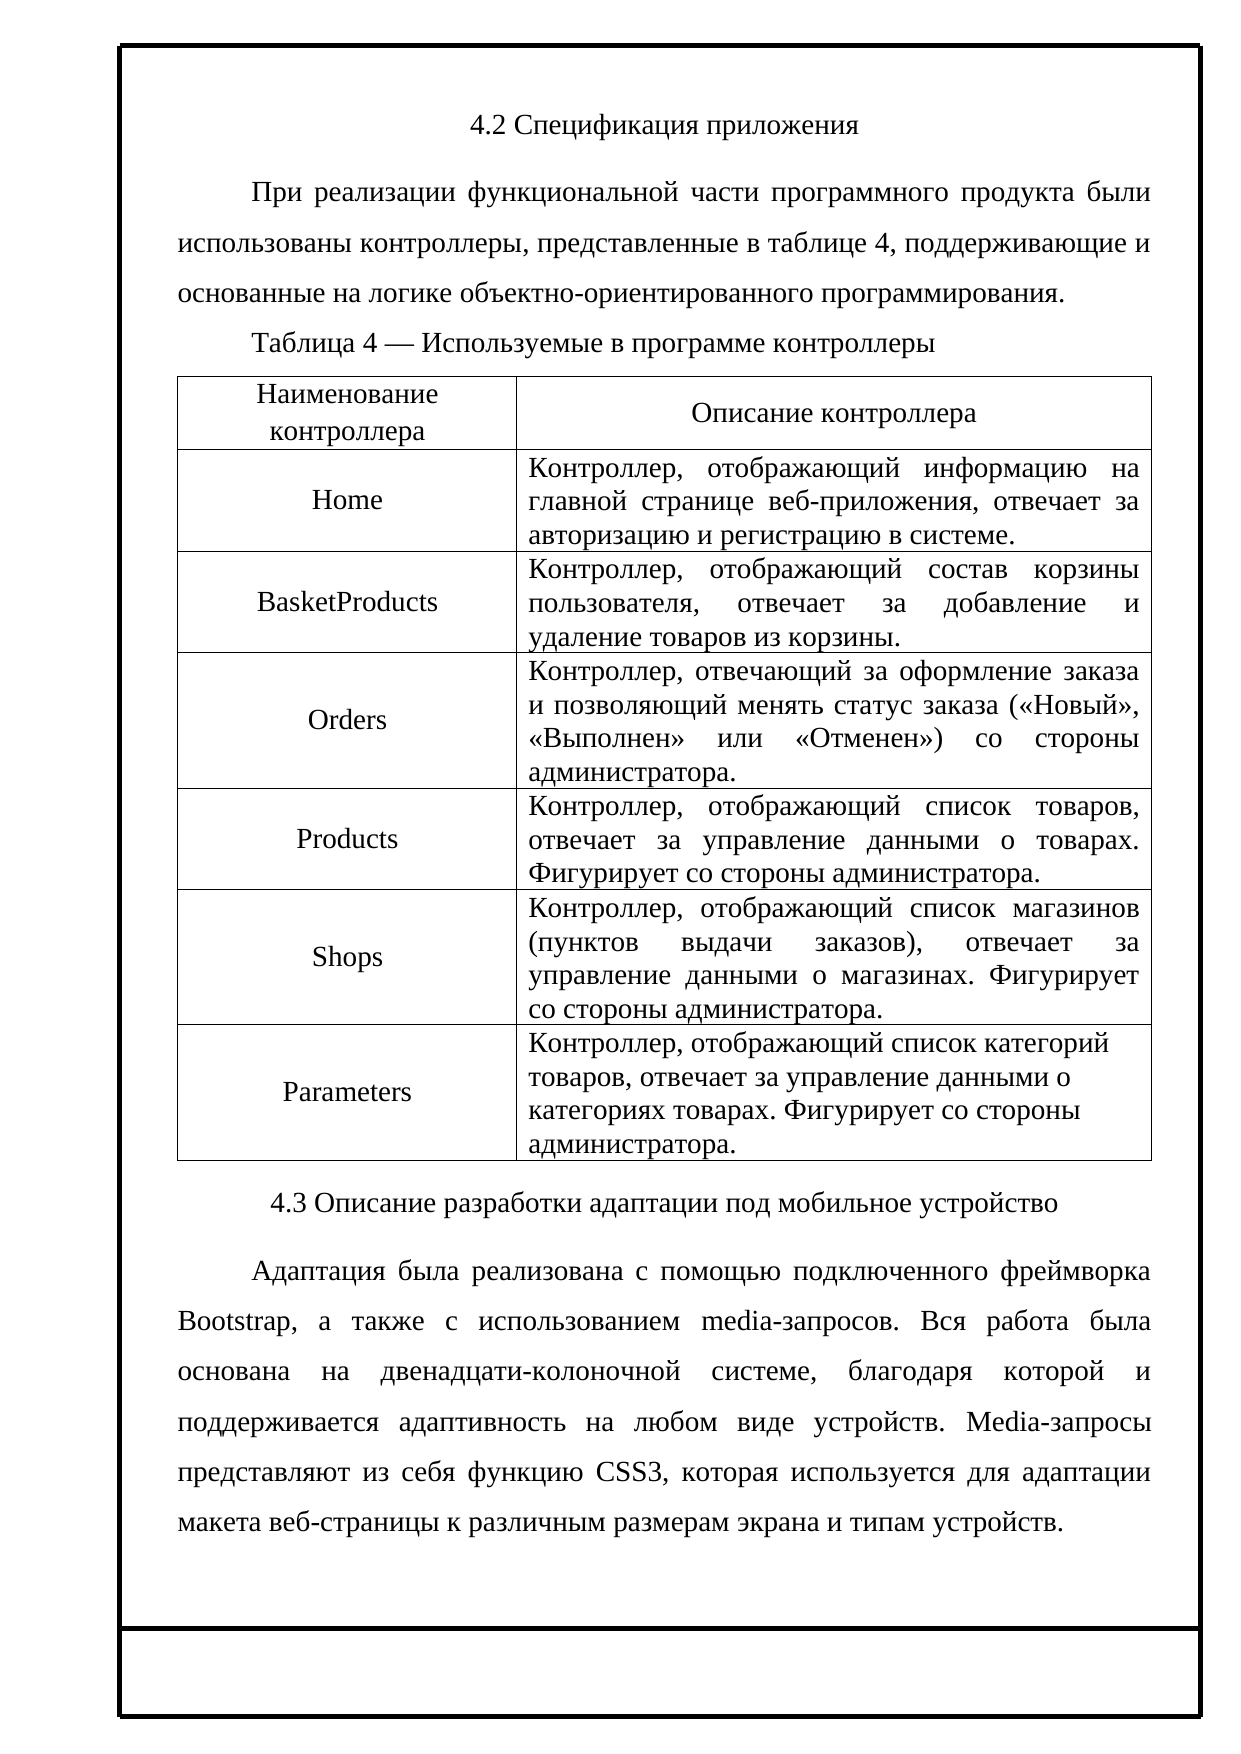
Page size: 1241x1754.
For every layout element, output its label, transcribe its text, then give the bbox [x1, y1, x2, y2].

table_header Наименование контроллера [178, 377, 516, 449]
table_header Описание контроллера [517, 377, 1151, 449]
table_cell Products [178, 789, 516, 889]
table_cell Контроллер, отвечающий за оформление заказа и позволяющий менять статус заказа («Новый», «Выполнен» или «Отменен») со стороны администратора. [517, 653, 1151, 787]
table_cell Home [178, 450, 516, 551]
table_cell Orders [178, 653, 516, 787]
table_cell BasketProducts [178, 552, 516, 652]
table_cell Shops [178, 890, 516, 1024]
table_cell Контроллер, отображающий список товаров, отвечает за управление данными о товарах. Фигурирует со стороны администратора. [517, 789, 1151, 889]
text 4.2 Спецификация приложения [177, 107, 1152, 141]
table_cell Контроллер, отображающий информацию на главной странице веб-приложения, отвечает за авторизацию и регистрацию в системе. [517, 450, 1151, 551]
table_cell Контроллер, отображающий список магазинов (пунктов выдачи заказов), отвечает за управление данными о магазинах. Фигурирует со стороны администратора. [517, 890, 1151, 1024]
text При реализации функциональной части программного продукта были использованы контроллеры, представленные в таблице 4, поддерживающие и основанные на логике объектно-ориентированного программирования. [177, 174, 1152, 308]
table_cell Parameters [178, 1025, 516, 1159]
text 4.3 Описание разработки адаптации под мобильное устройство [177, 1186, 1152, 1219]
table_cell Контроллер, отображающий состав корзины пользователя, отвечает за добавление и удаление товаров из корзины. [517, 552, 1151, 652]
table_cell Контроллер, отображающий список категорий товаров, отвечает за управление данными о категориях товарах. Фигурирует со стороны администратора. [517, 1025, 1151, 1159]
text Адаптация была реализована с помощью подключенного фреймворка Bootstrap, а также с использованием media-запросов. Вся работа была основана на двенадцати-колоночной системе, благодаря которой и поддерживается адаптивность на любом виде устройств. Media-запросы представляют из себя функцию CSS3, которая используется для адаптации макета веб-страницы к различным размерам экрана и типам устройств. [177, 1253, 1152, 1538]
text Таблица 4 — Используемые в программе контроллеры [177, 325, 1152, 359]
